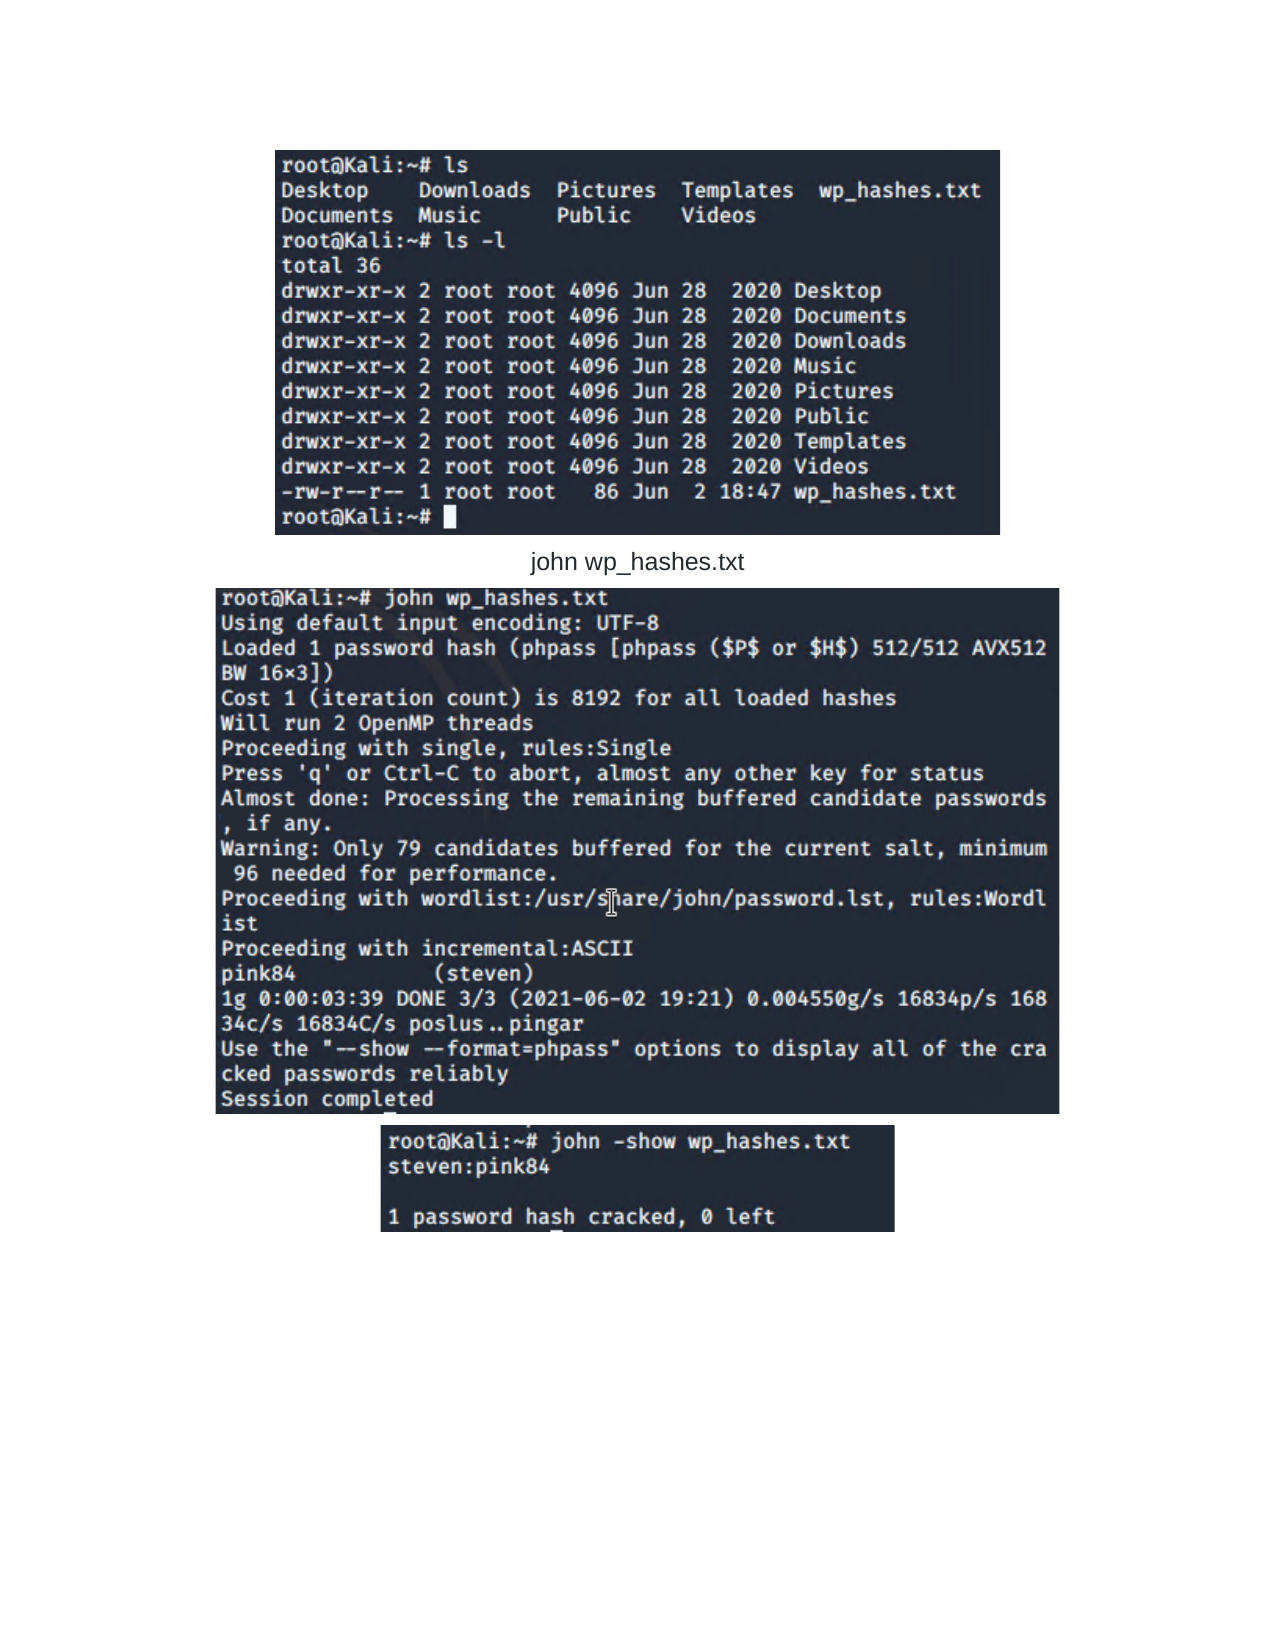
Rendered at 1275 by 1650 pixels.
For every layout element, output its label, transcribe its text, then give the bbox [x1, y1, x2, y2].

text john wp_hashes.txt [150, 547, 1125, 576]
picture [380, 1125, 895, 1232]
picture [275, 150, 1001, 535]
picture [215, 588, 1060, 1114]
